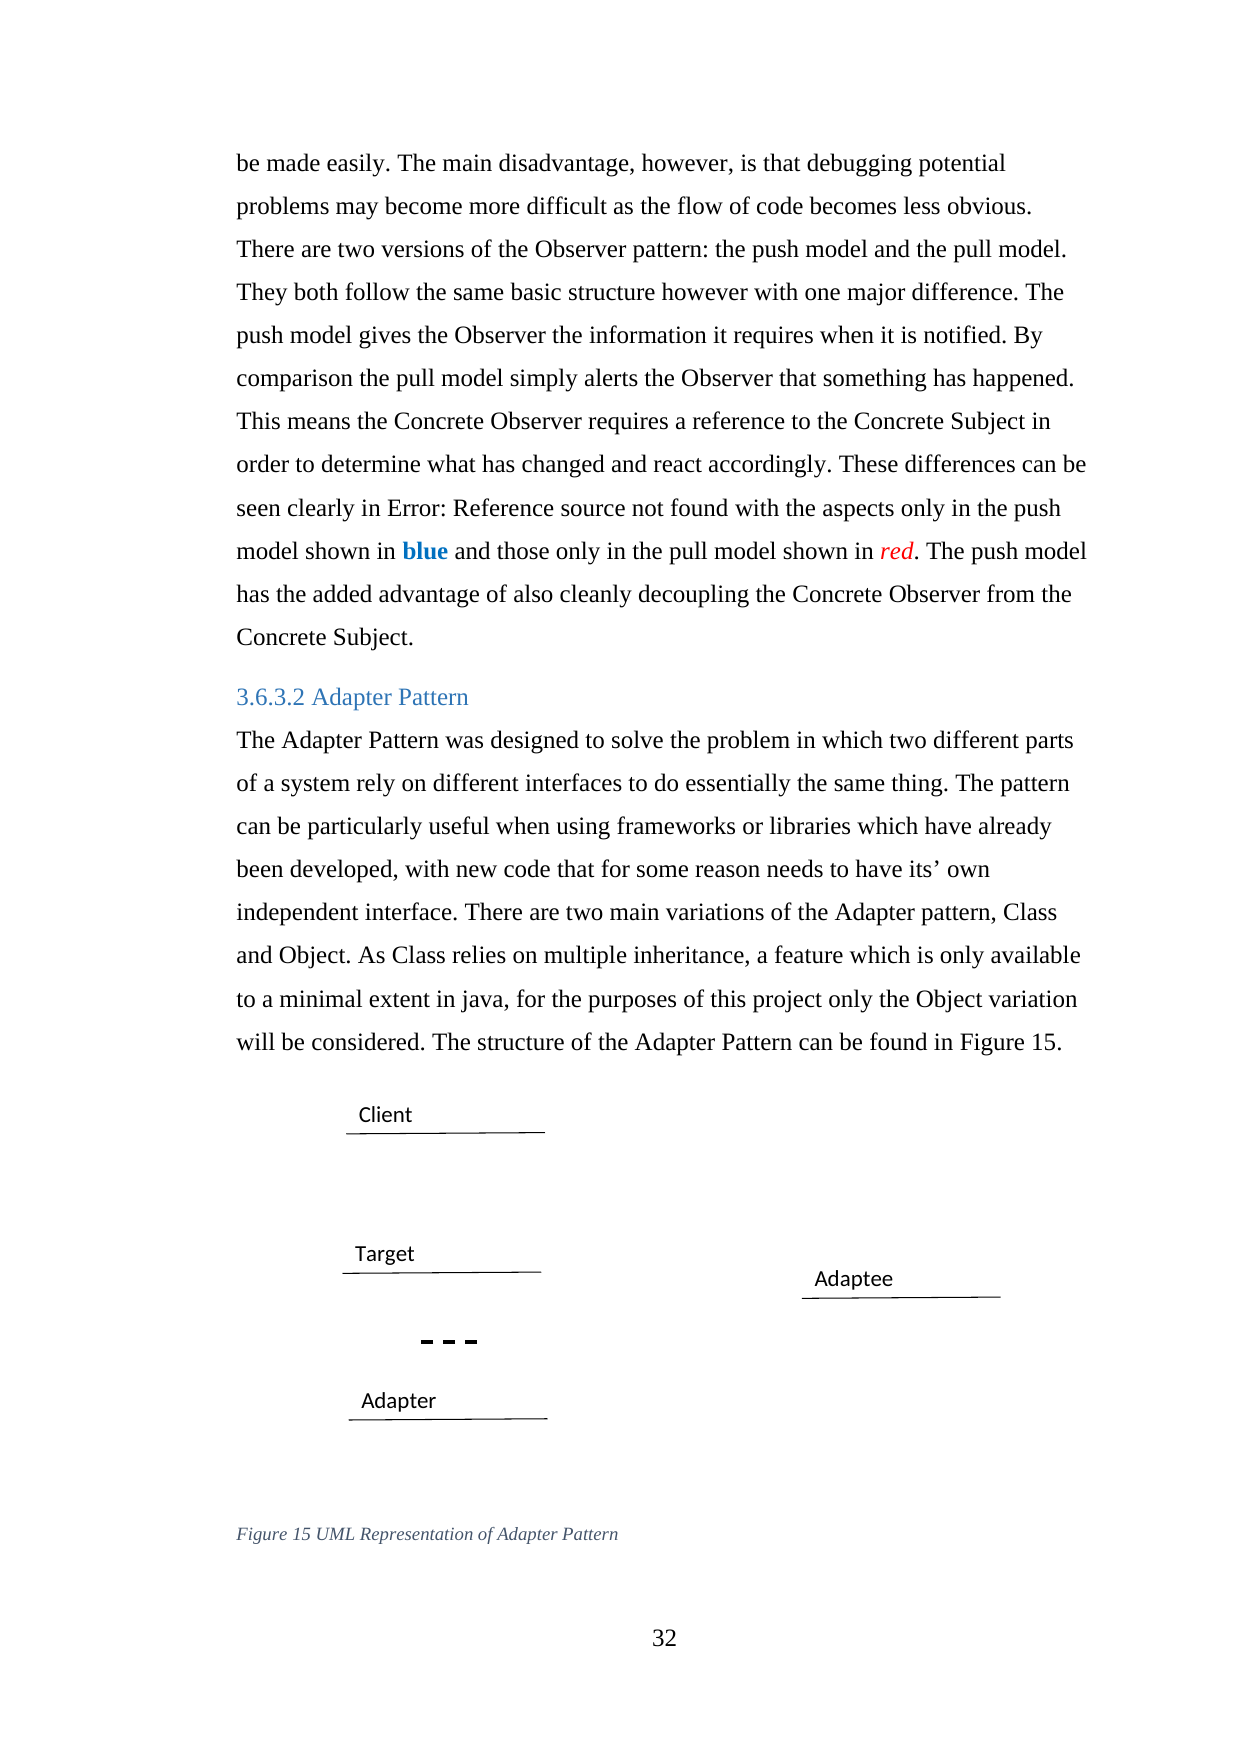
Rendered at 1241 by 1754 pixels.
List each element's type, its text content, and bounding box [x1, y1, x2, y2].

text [236, 148, 1092, 651]
text The Adapter Pattern was designed to solve the problem in which two different parts of a system rely on different interfaces to do essentially the same thing. The pattern can be particularly useful when using frameworks or libraries which have already been developed, with new code that for some reason needs to have its’ own independent interface. There are two main variations of the Adapter pattern, Class and Object. As Class relies on multiple inheritance, a feature which is only available to a minimal extent in java, for the purposes of this project only the Object variation will be considered. The structure of the Adapter Pattern can be found in Figure 15. [236, 725, 1092, 1056]
subtitle 3.6.3.2 Adapter Pattern [236, 682, 1092, 711]
